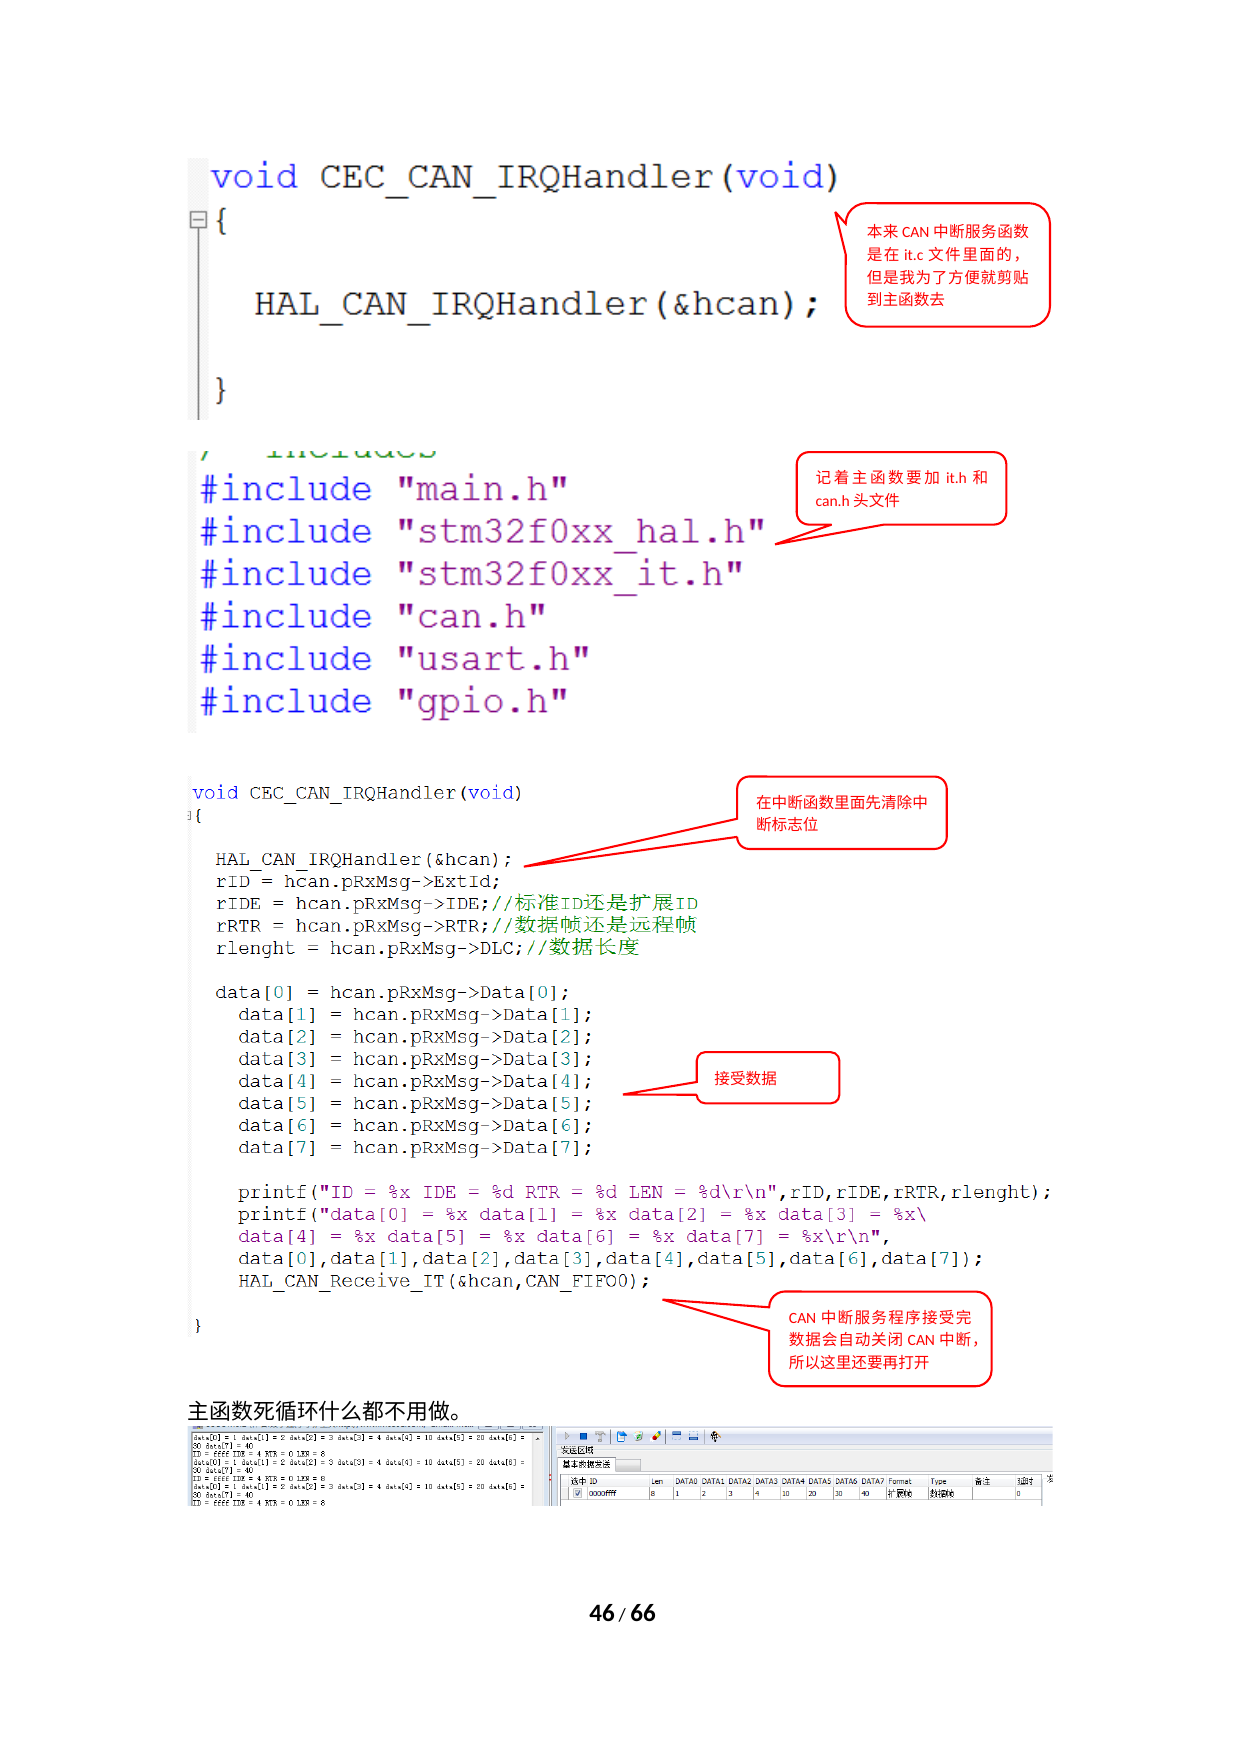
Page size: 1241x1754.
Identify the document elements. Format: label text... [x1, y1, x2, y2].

picture [572, 778, 945, 858]
picture [187, 1426, 1053, 1506]
picture [682, 1293, 990, 1337]
picture [187, 451, 777, 733]
picture [187, 776, 1053, 1337]
picture [187, 158, 899, 420]
text 主函数死循环什么都不用做。 [187, 1393, 1053, 1426]
picture [839, 205, 899, 325]
